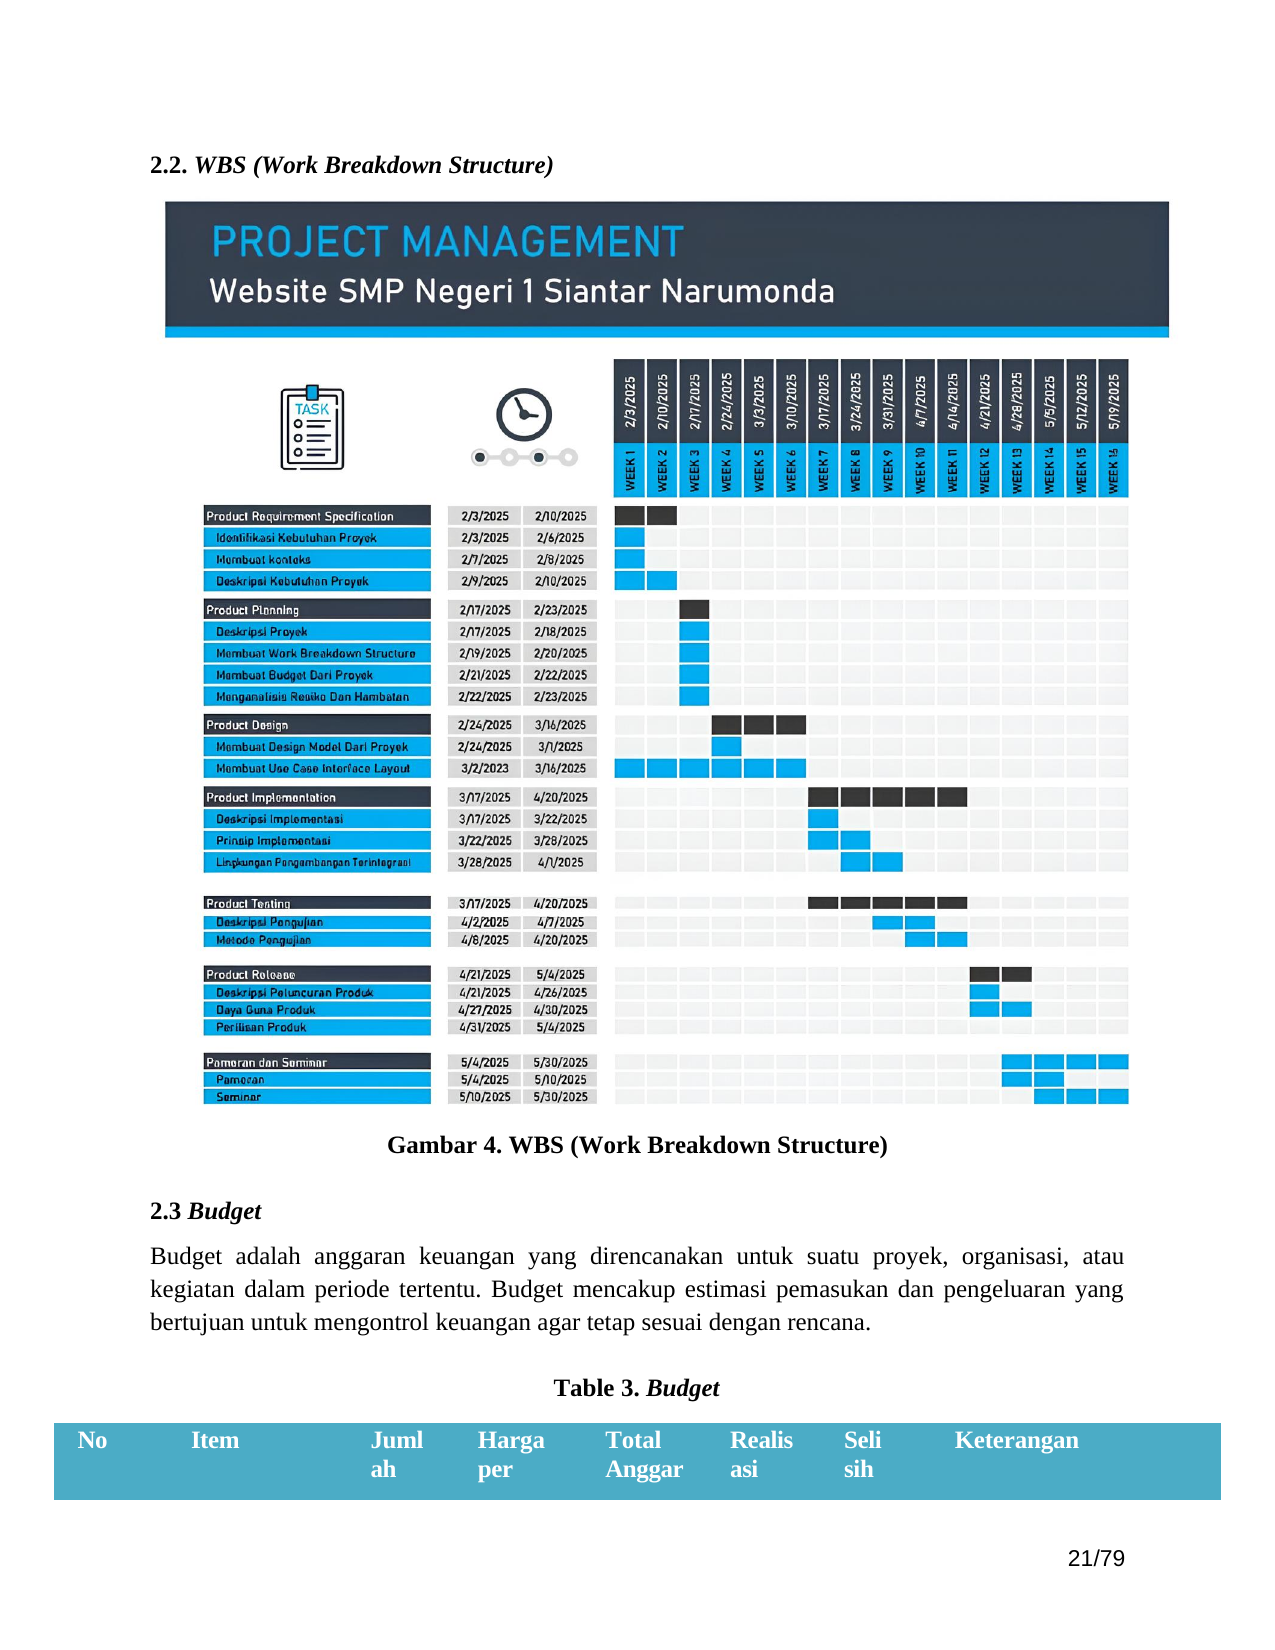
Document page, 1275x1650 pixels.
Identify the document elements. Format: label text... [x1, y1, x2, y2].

subtitle 2.2. WBS (Work Breakdown Structure) [150, 150, 1125, 179]
text Budget adalah anggaran keuangan yang direncanakan untuk suatu proyek, organisasi, atau kegiatan dalam periode tertentu. Budget mencakup estimasi pemasukan dan pengeluaran yang bertujuan untuk mengontrol keuangan agar tetap sesuai dengan rencana. [150, 1241, 1125, 1336]
text Gambar 4. WBS (Work Breakdown Structure) [150, 1130, 1125, 1158]
table_header Realisasi (IDR) [708, 1424, 821, 1499]
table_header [583, 1424, 707, 1499]
table_header Jumlah Unit [348, 1424, 454, 1499]
table_header Keterangan [932, 1424, 1220, 1499]
table_header Item [168, 1424, 347, 1499]
picture [150, 195, 1181, 1126]
subtitle 2.3 Budget [150, 1196, 1125, 1225]
table_header No [55, 1424, 167, 1499]
table_header Selisih (IDR) [822, 1424, 931, 1499]
text Table 3. Budget [150, 1373, 1125, 1402]
table_header Harga per Unit(IDR) [455, 1424, 582, 1499]
